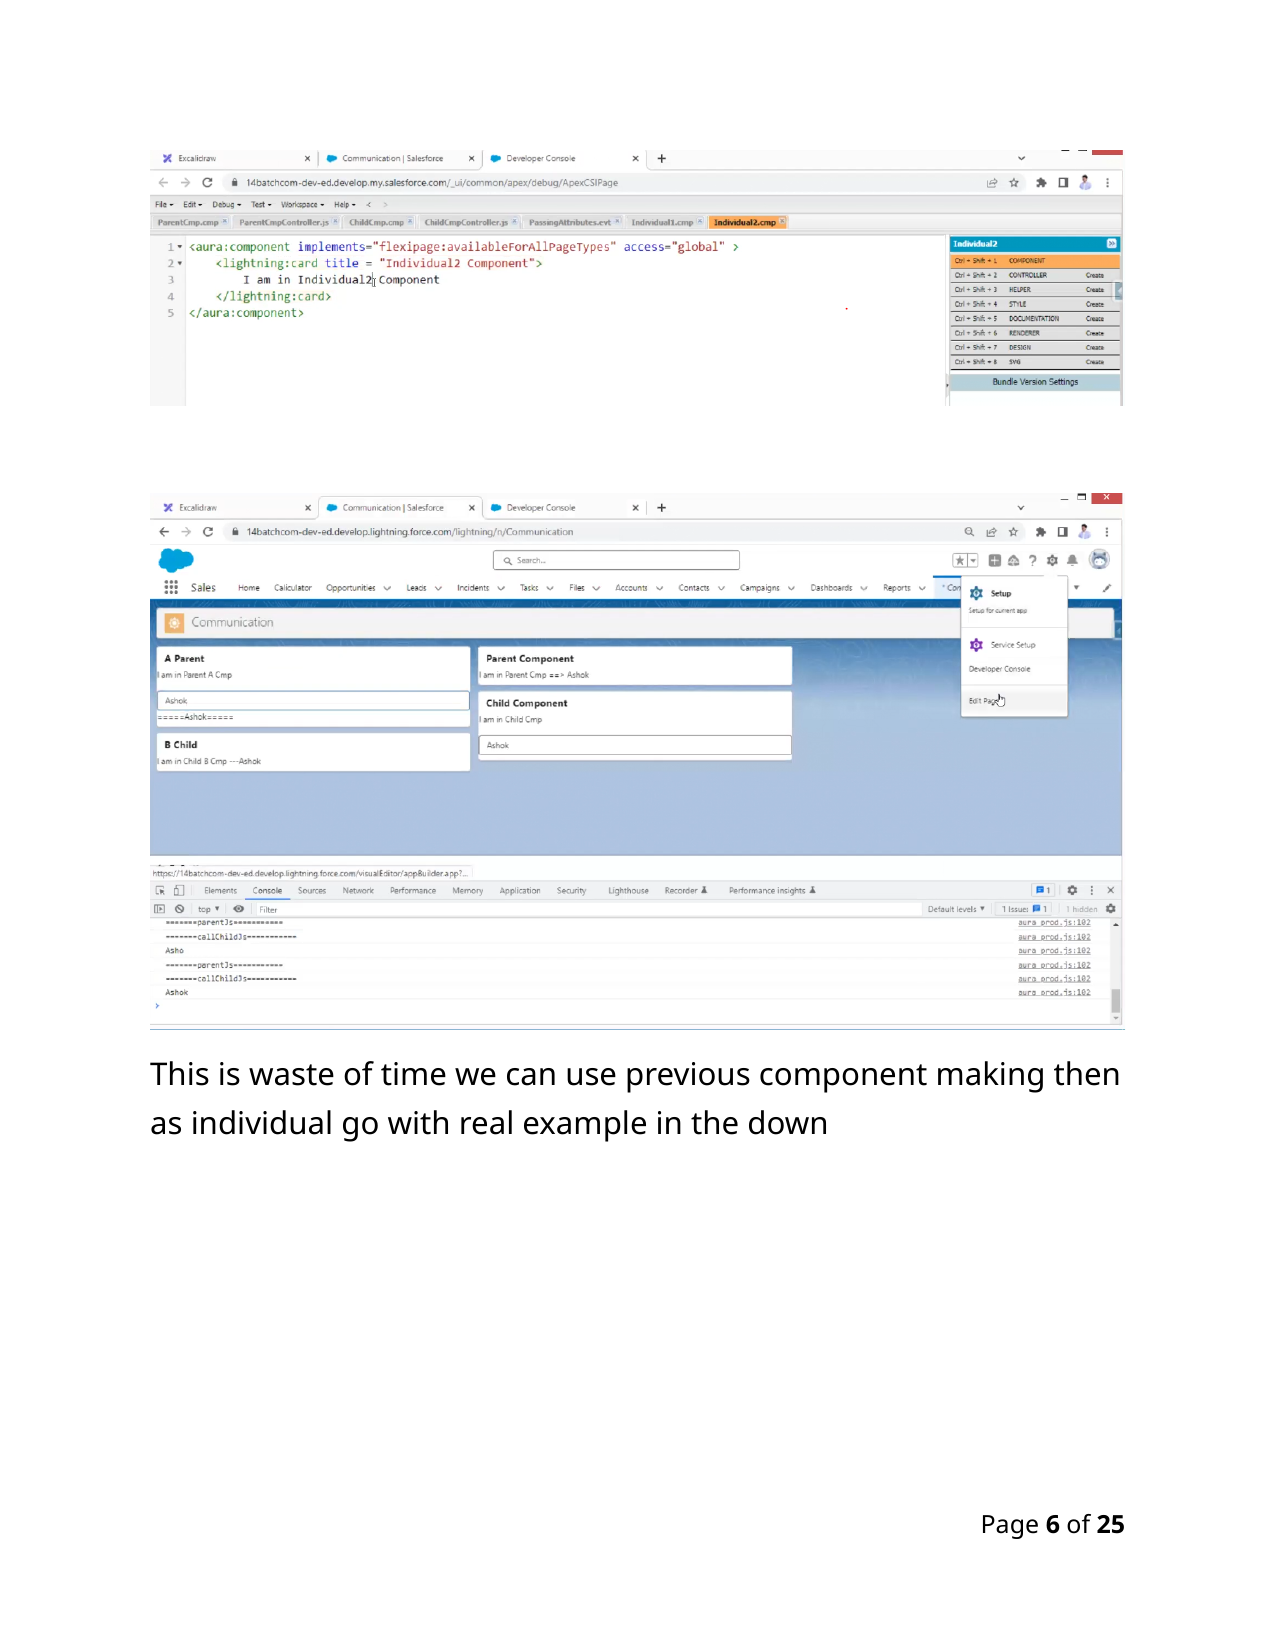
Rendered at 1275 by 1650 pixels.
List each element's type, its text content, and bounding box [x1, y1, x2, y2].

picture [150, 493, 1125, 1030]
text This is waste of time we can use previous component making then as individual go with real example in the down [150, 1052, 1125, 1143]
picture [150, 150, 1125, 406]
